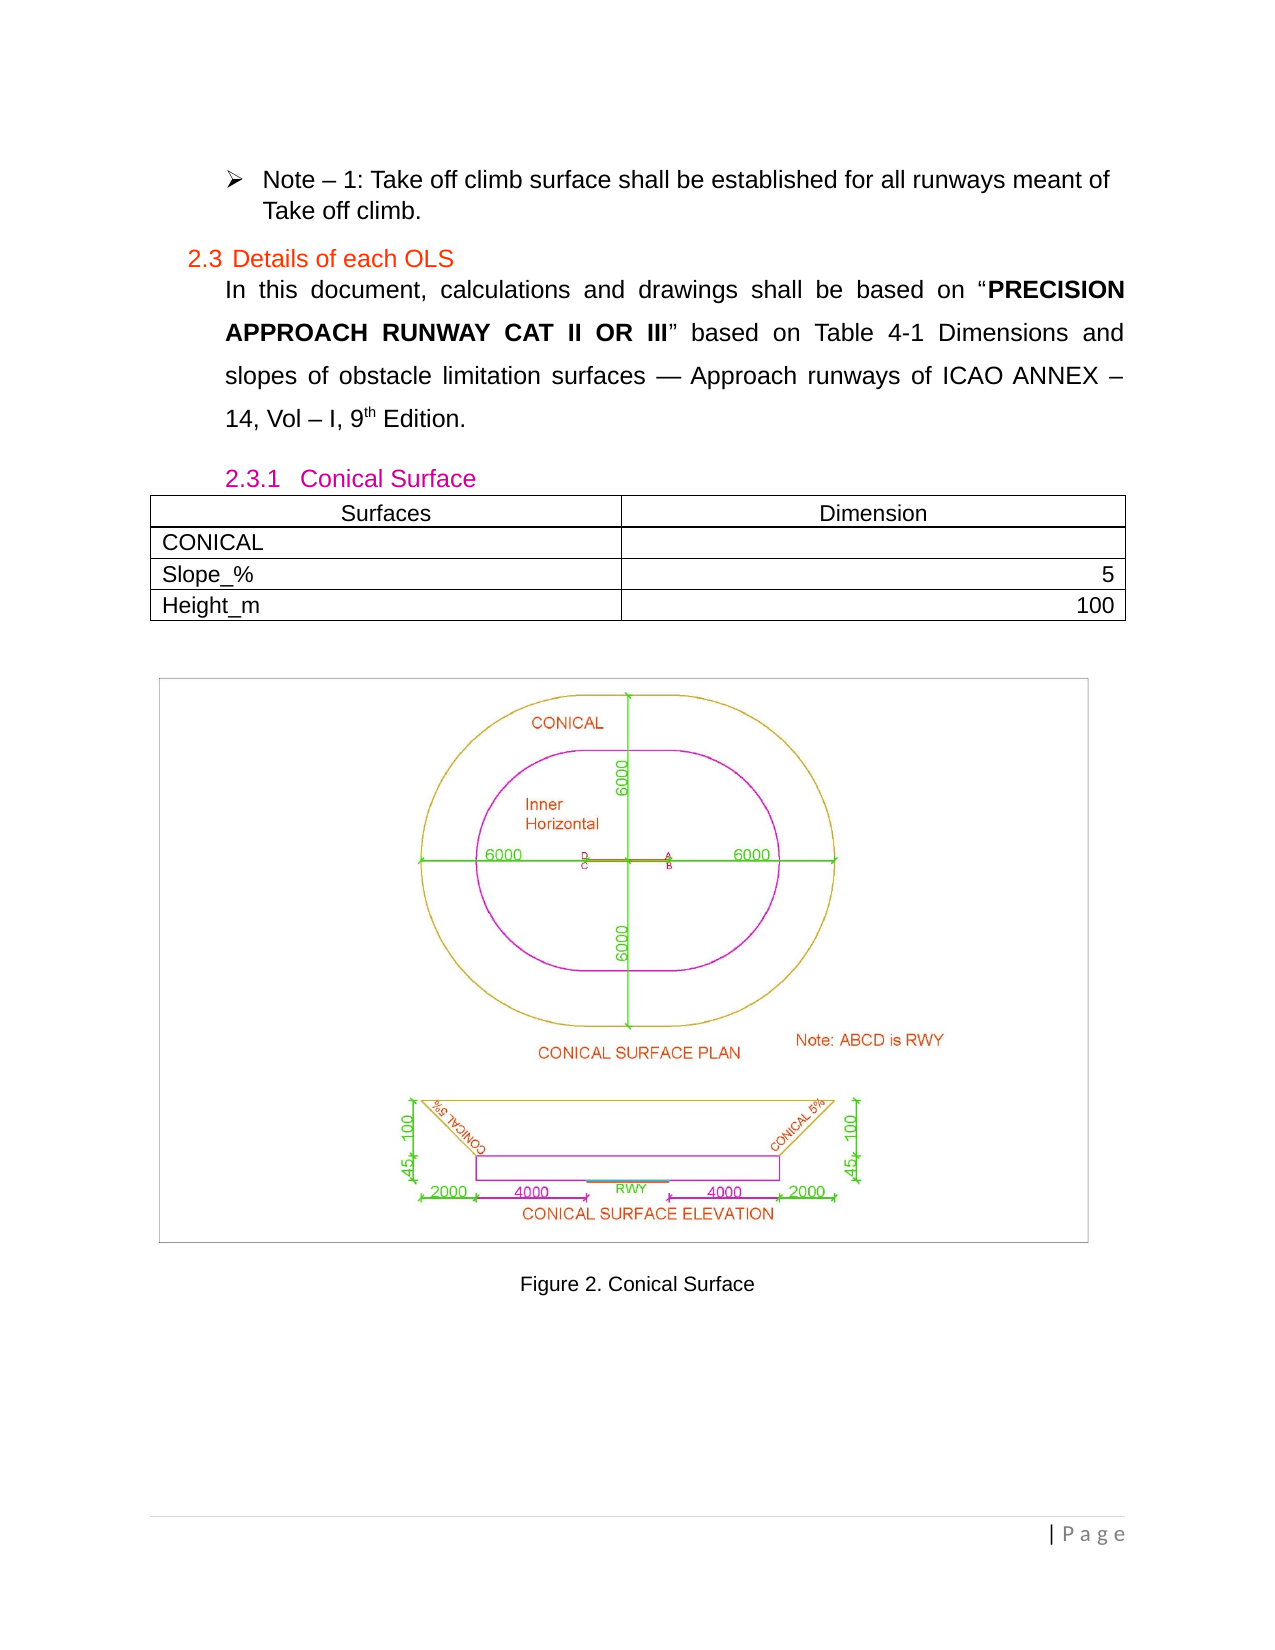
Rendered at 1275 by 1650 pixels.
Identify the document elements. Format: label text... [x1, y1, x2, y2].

table_cell [622, 528, 1125, 558]
table_header Dimension [622, 496, 1125, 526]
table_cell CONICAL [151, 528, 621, 558]
picture [150, 666, 1098, 1254]
subtitle Conical Surface [225, 464, 1125, 493]
text Figure 2. Conical Surface [150, 1272, 1125, 1296]
table_header Surfaces [151, 496, 621, 526]
table_cell 100 [622, 590, 1125, 620]
table_cell Slope_% [151, 559, 621, 589]
table_cell 5 [622, 559, 1125, 589]
table_cell Height_m [151, 590, 621, 620]
list Note – 1: Take off climb surface shall be established for all runways meant of Take off climb. [225, 165, 1125, 225]
subtitle Details of each OLS [187, 244, 1125, 273]
text In this document, calculations and drawings shall be based on “PRECISION APPROACH RUNWAY CAT II OR III” based on Table 4-1 Dimensions and slopes of obstacle limitation surfaces — Approach runways of ICAO ANNEX – 14, Vol – I, 9th Edition. [225, 275, 1125, 433]
